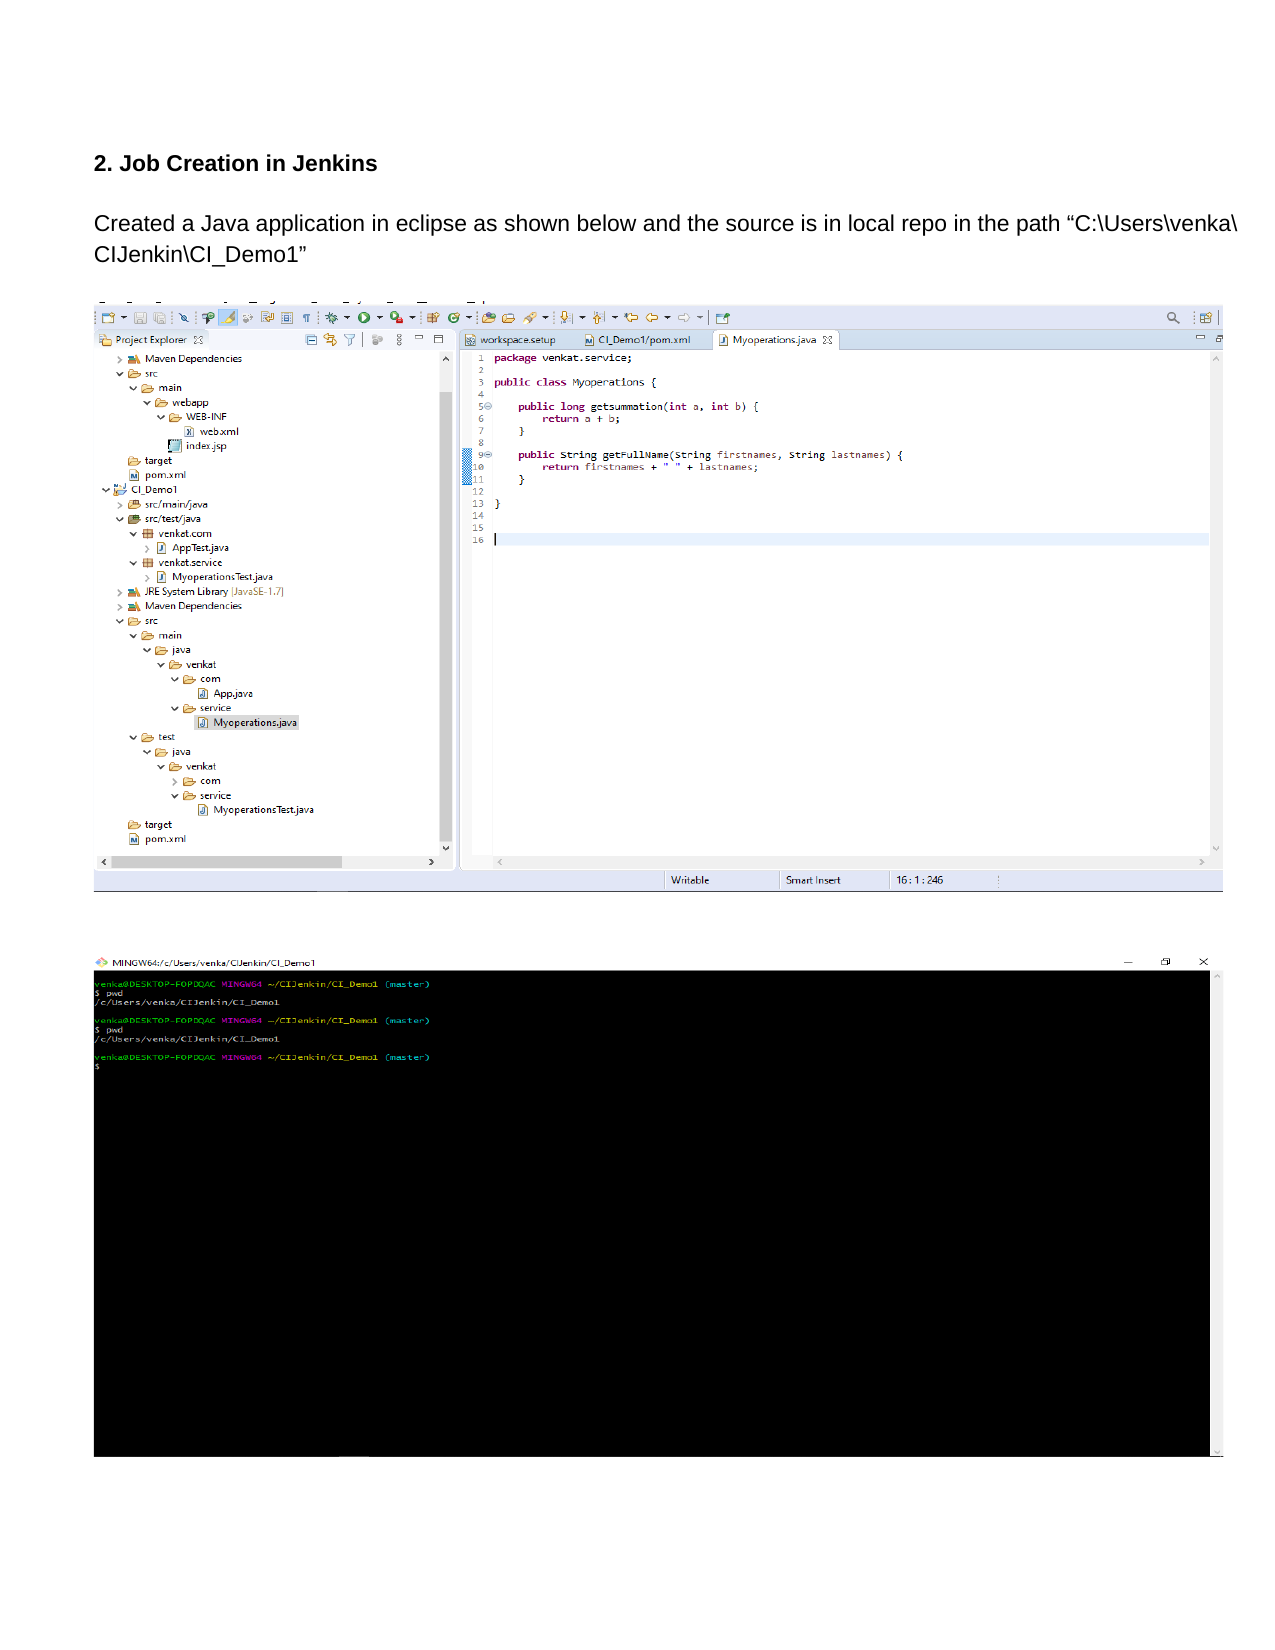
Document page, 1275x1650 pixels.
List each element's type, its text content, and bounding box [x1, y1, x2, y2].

text Created a Java application in eclipse as shown below and the source is in local repo in the path “C:\Users\venka\CIJenkin\CI_Demo1” [94, 210, 1275, 267]
text 2. Job Creation in Jenkins [94, 150, 1275, 176]
picture [93, 301, 1223, 892]
picture [93, 956, 1224, 1457]
